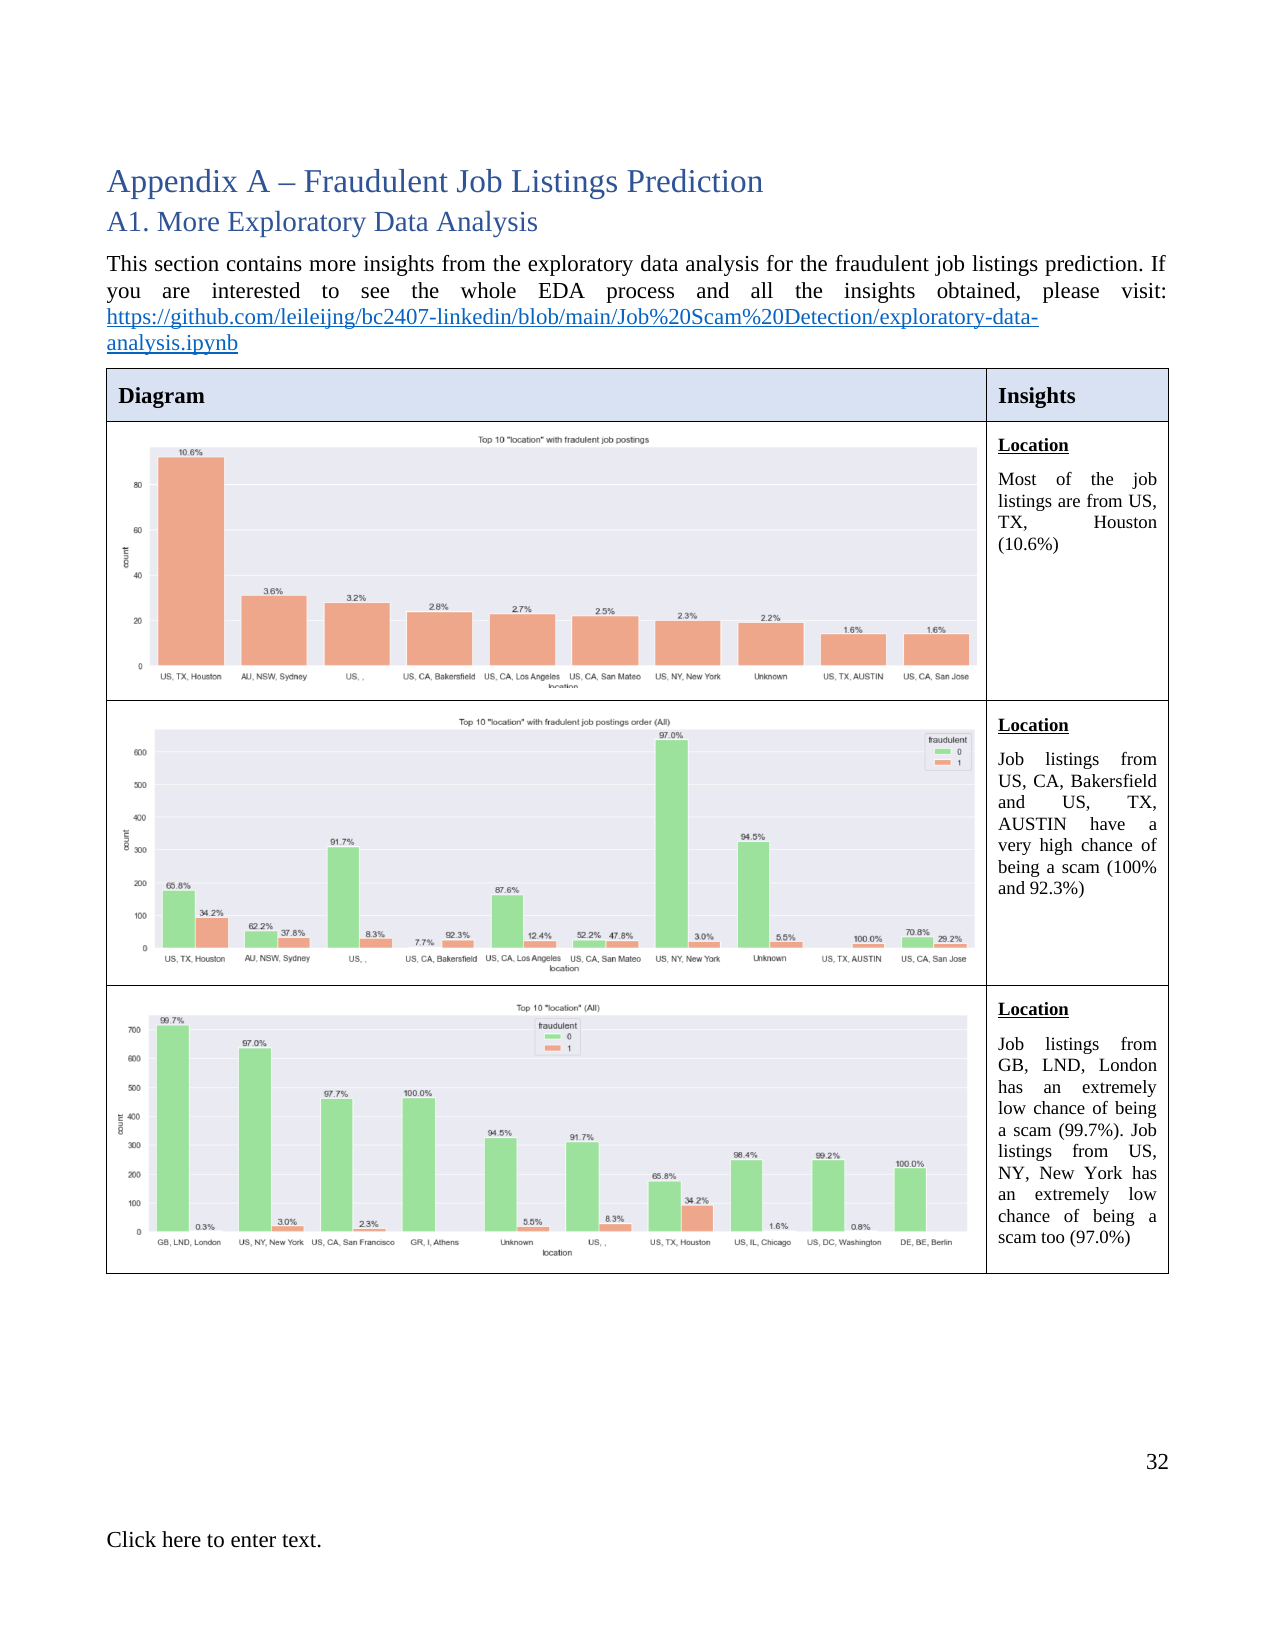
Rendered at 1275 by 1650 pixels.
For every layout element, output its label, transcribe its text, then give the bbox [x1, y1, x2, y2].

table_cell [107, 986, 986, 1272]
table_header Insights [987, 369, 1168, 421]
picture [118, 713, 978, 973]
table_cell [107, 422, 986, 700]
subtitle Appendix A – Fraudulent Job Listings Prediction [106, 162, 1169, 200]
picture [118, 434, 978, 688]
text This section contains more insights from the exploratory data analysis for the fraudulent job listings prediction. If you are interested to see the whole EDA process and all the insights obtained, please visit: https://github.com/leileijng/bc2407-linkedin/blob/main/Job%20Scam%20Detection/exploratory-data-analysis.ipynb [106, 250, 1169, 356]
subtitle A1. More Exploratory Data Analysis [106, 204, 1169, 238]
table_header Diagram [107, 369, 986, 421]
table_cell Location Job listings from US, CA, Bakersfield and US, TX, AUSTIN have a very high chance of being a scam (100% and 92.3%) [987, 701, 1168, 985]
table_cell Location Job listings from GB, LND, London has an extremely low chance of being a scam (99.7%). Job listings from US, NY, New York has an extremely low chance of being a scam too (97.0%) [987, 986, 1168, 1272]
picture [118, 998, 972, 1260]
table_cell [107, 701, 986, 985]
table_cell Location Most of the job listings are from US, TX, Houston (10.6%) [987, 422, 1168, 700]
